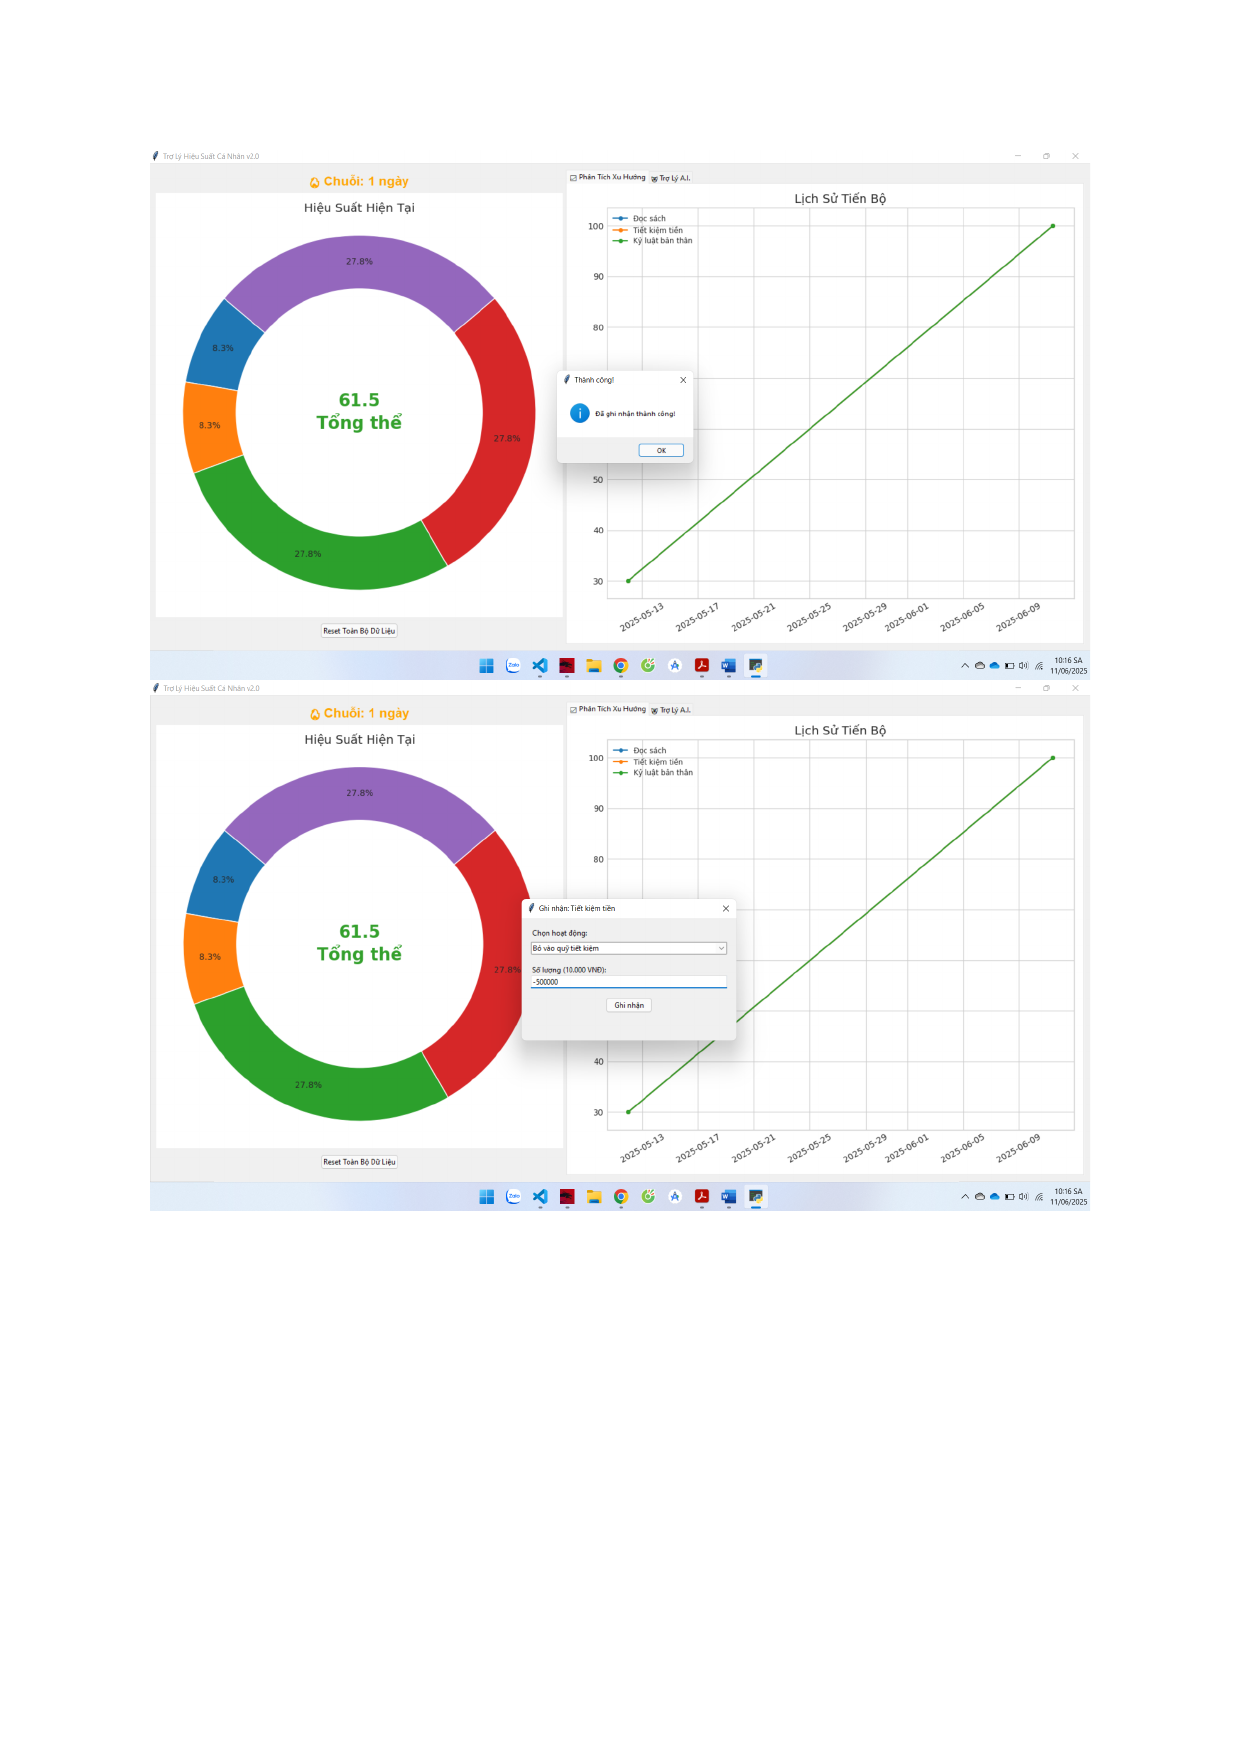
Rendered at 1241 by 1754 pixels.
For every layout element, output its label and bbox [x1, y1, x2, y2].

picture [150, 681, 1091, 1211]
picture [150, 150, 1091, 680]
